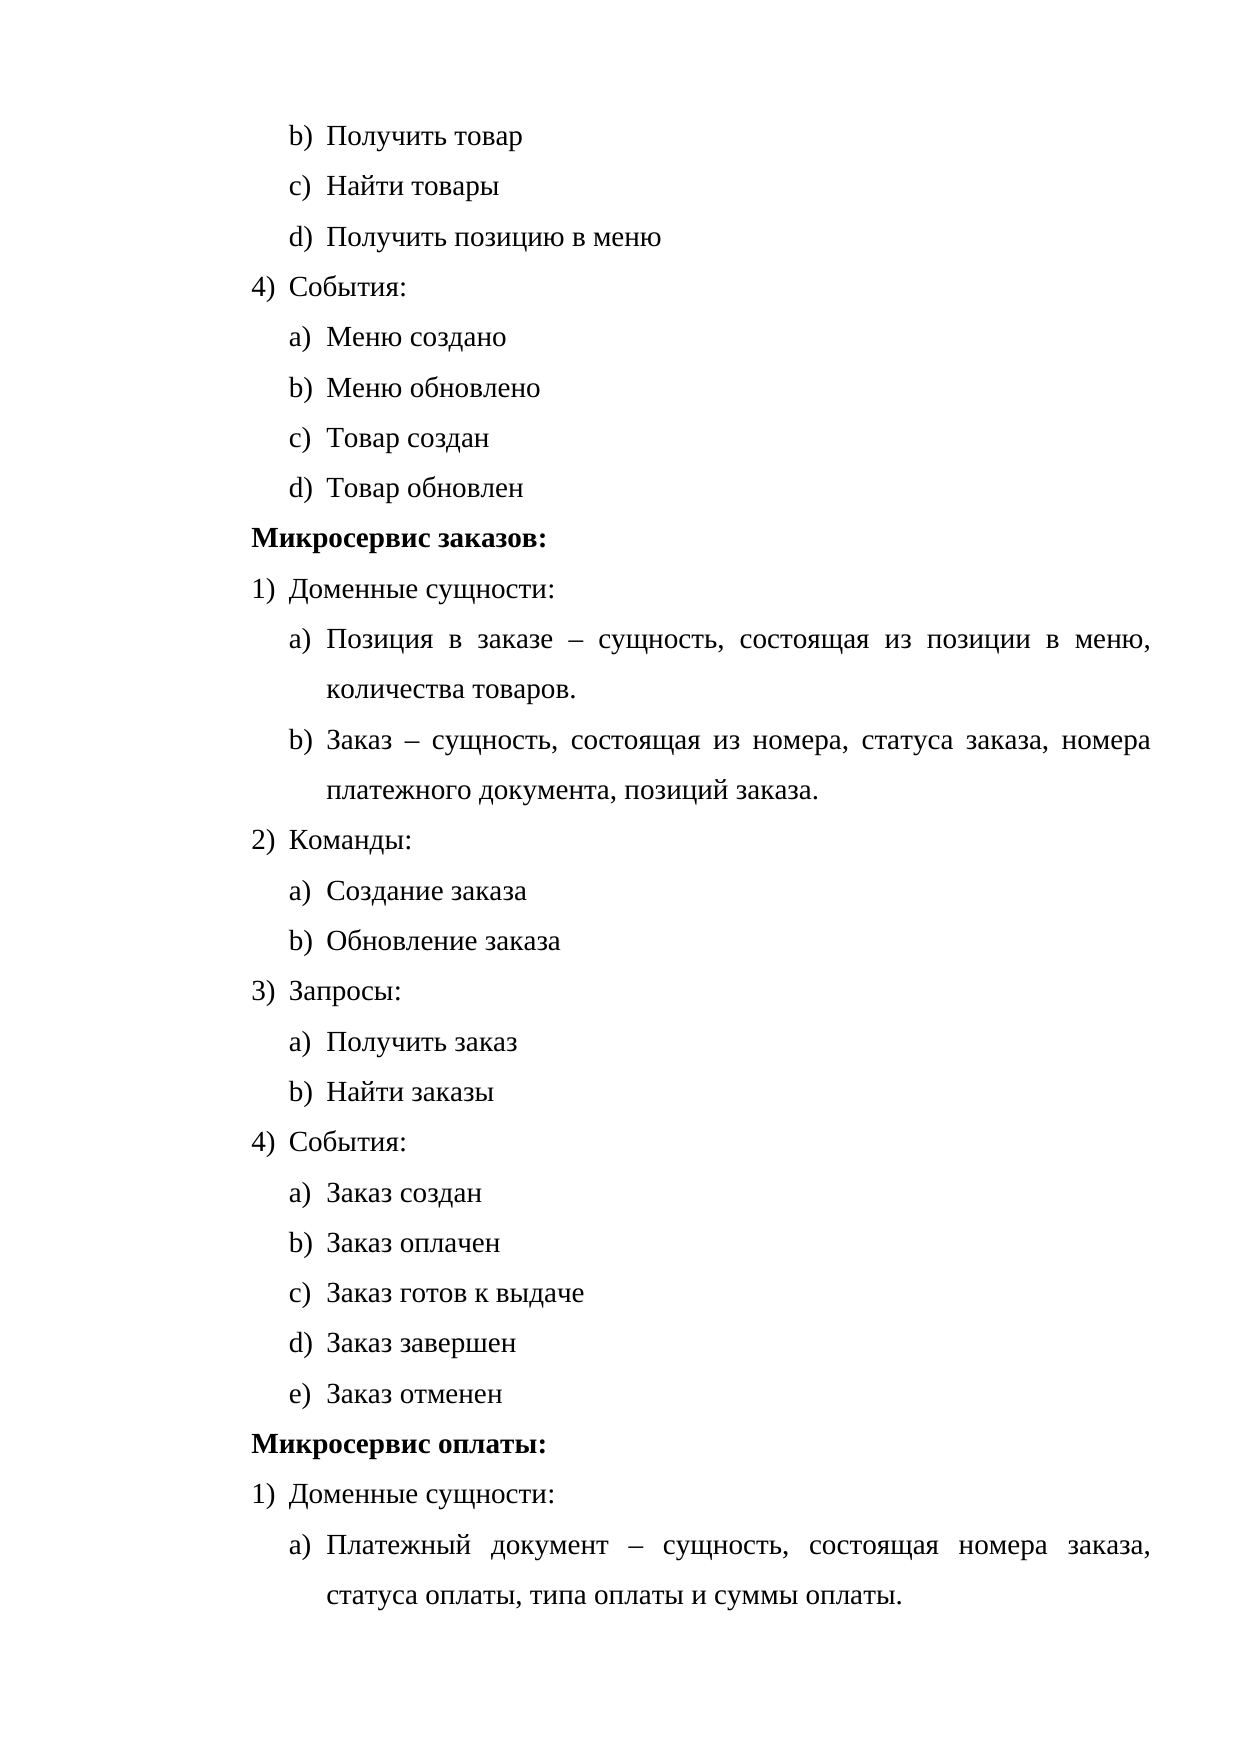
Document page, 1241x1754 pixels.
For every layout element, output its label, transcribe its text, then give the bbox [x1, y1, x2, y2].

list Найти товары [288, 168, 1152, 202]
list Заказ завершен [288, 1326, 1152, 1359]
list Запросы: [251, 973, 1152, 1007]
list Создание заказа [288, 873, 1152, 906]
text Микросервис оплаты: [251, 1426, 1152, 1460]
list Платежный документ – сущность, состоящая номера заказа, статуса оплаты, типа оплаты и суммы оплаты. [288, 1527, 1152, 1611]
text Микросервис заказов: [177, 521, 1152, 554]
list Меню создано [288, 319, 1152, 353]
list Найти заказы [288, 1074, 1152, 1108]
list Команды: [251, 822, 1152, 856]
list Получить заказ [288, 1024, 1152, 1057]
list Доменные сущности: [251, 1477, 1152, 1510]
list Товар обновлен [288, 470, 1152, 504]
list Заказ – сущность, состоящая из номера, статуса заказа, номера платежного документа, позиций заказа. [288, 722, 1152, 806]
list Товар создан [288, 420, 1152, 453]
list Меню обновлено [288, 370, 1152, 403]
list Заказ готов к выдаче [288, 1275, 1152, 1309]
list События: [251, 269, 1152, 303]
list Получить позицию в меню [288, 219, 1152, 252]
list Заказ отменен [288, 1376, 1152, 1409]
list События: [251, 1124, 1152, 1158]
list Получить товар [288, 118, 1152, 152]
list Доменные сущности: [251, 571, 1152, 604]
list Обновление заказа [288, 923, 1152, 957]
list Заказ оплачен [288, 1225, 1152, 1258]
list Заказ создан [288, 1175, 1152, 1208]
list Позиция в заказе – сущность, состоящая из позиции в меню, количества товаров. [288, 621, 1152, 705]
